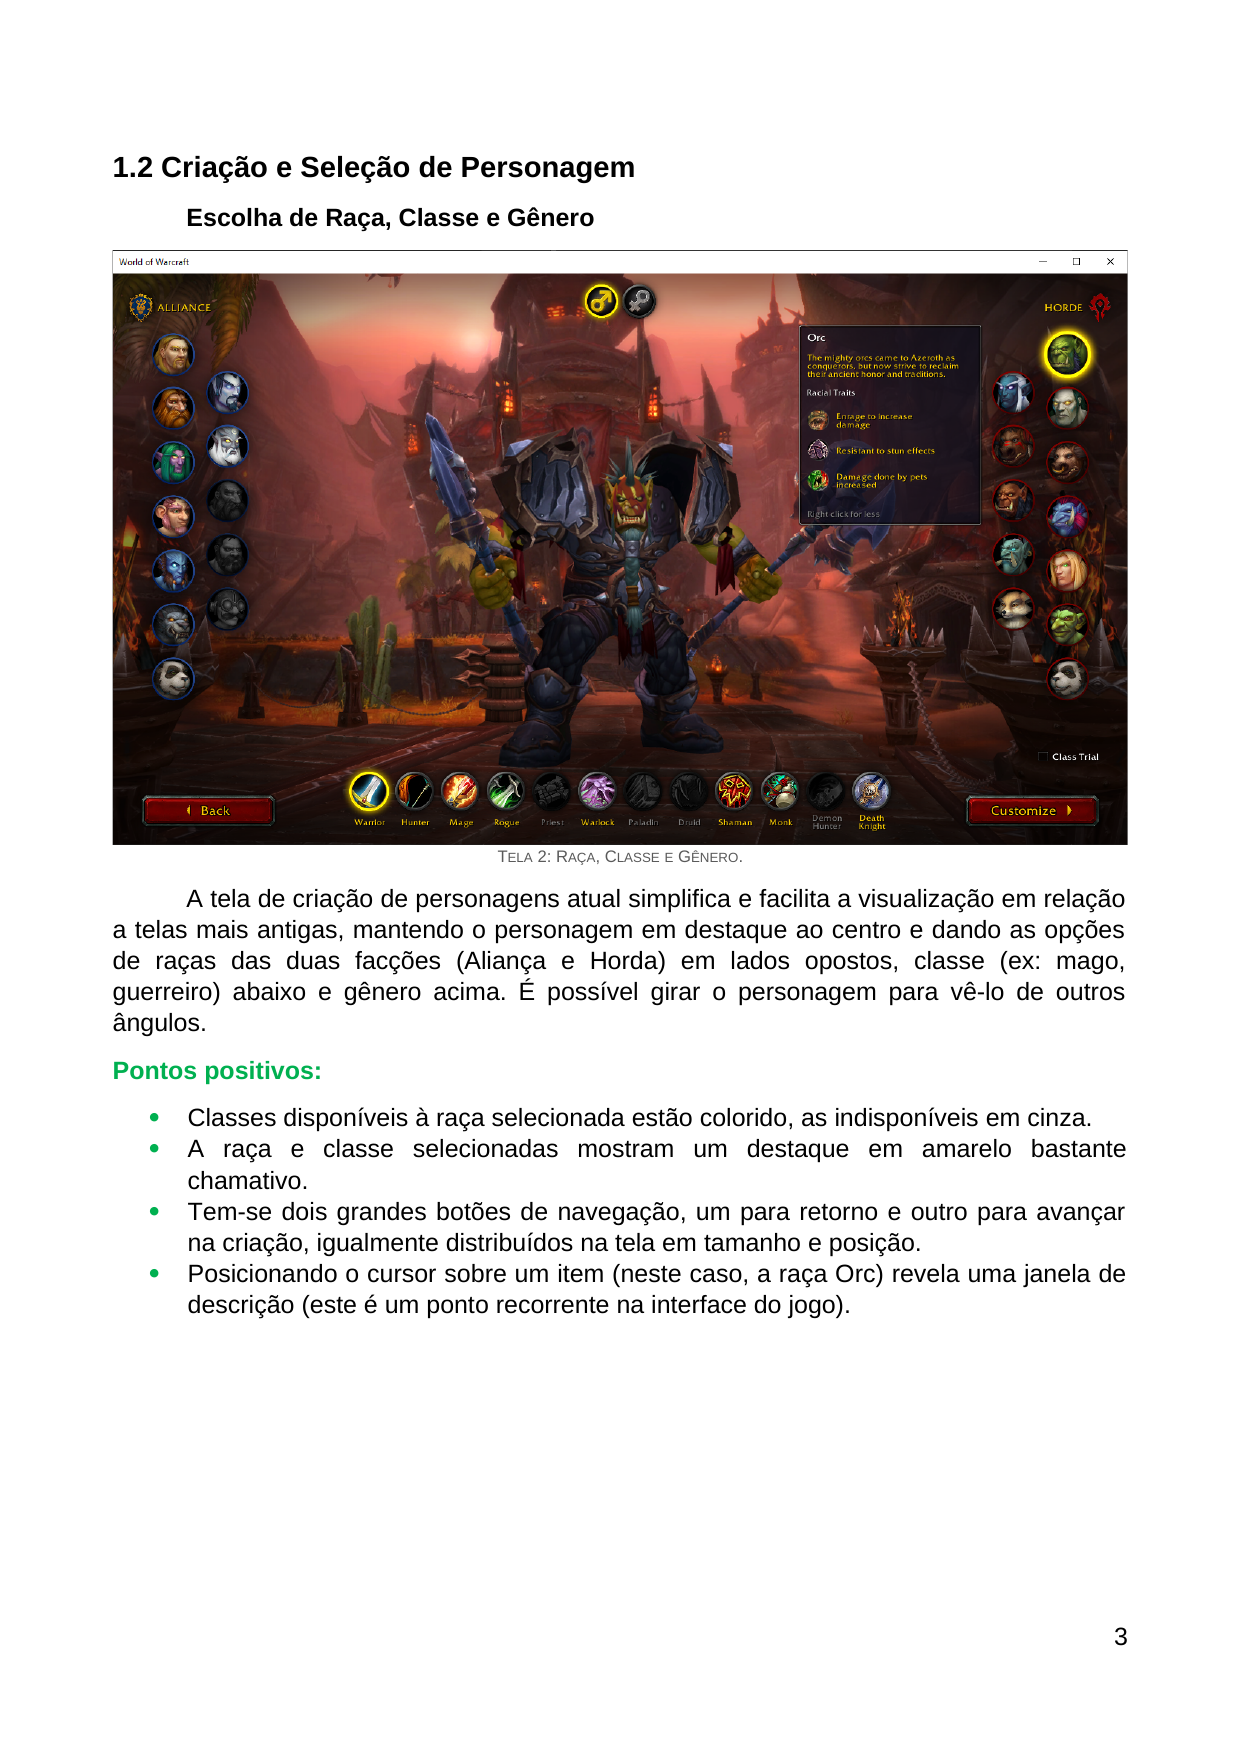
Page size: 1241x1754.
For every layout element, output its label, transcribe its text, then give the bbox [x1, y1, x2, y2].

subtitle 1.2 Criação e Seleção de Personagem [112, 150, 1128, 183]
picture [112, 250, 1128, 845]
list Posicionando o cursor sobre um item (neste caso, a raça Orc) revela uma janela de descrição (este é um ponto recorrente na interface do jogo). [150, 1259, 1128, 1319]
list A raça e classe selecionadas mostram um destaque em amarelo bastante chamativo. [150, 1134, 1128, 1194]
list Classes disponíveis à raça selecionada estão colorido, as indisponíveis em cinza. [150, 1103, 1128, 1132]
subtitle Escolha de Raça, Classe e Gênero [112, 203, 1128, 232]
list Tem-se dois grandes botões de navegação, um para retorno e outro para avançar na criação, igualmente distribuídos na tela em tamanho e posição. [150, 1197, 1128, 1257]
text Pontos positivos: [112, 1056, 1128, 1084]
text A tela de criação de personagens atual simplifica e facilita a visualização em relação a telas mais antigas, mantendo o personagem em destaque ao centro e dando as opções de raças das duas facções (Aliança e Horda) em lados opostos, classe (ex: mago, guerreiro) abaixo e gênero acima. É possível girar o personagem para vê-lo de outros ângulos. [112, 884, 1128, 1037]
text Tela 2: Raça, Classe e Gênero. [112, 846, 1128, 866]
